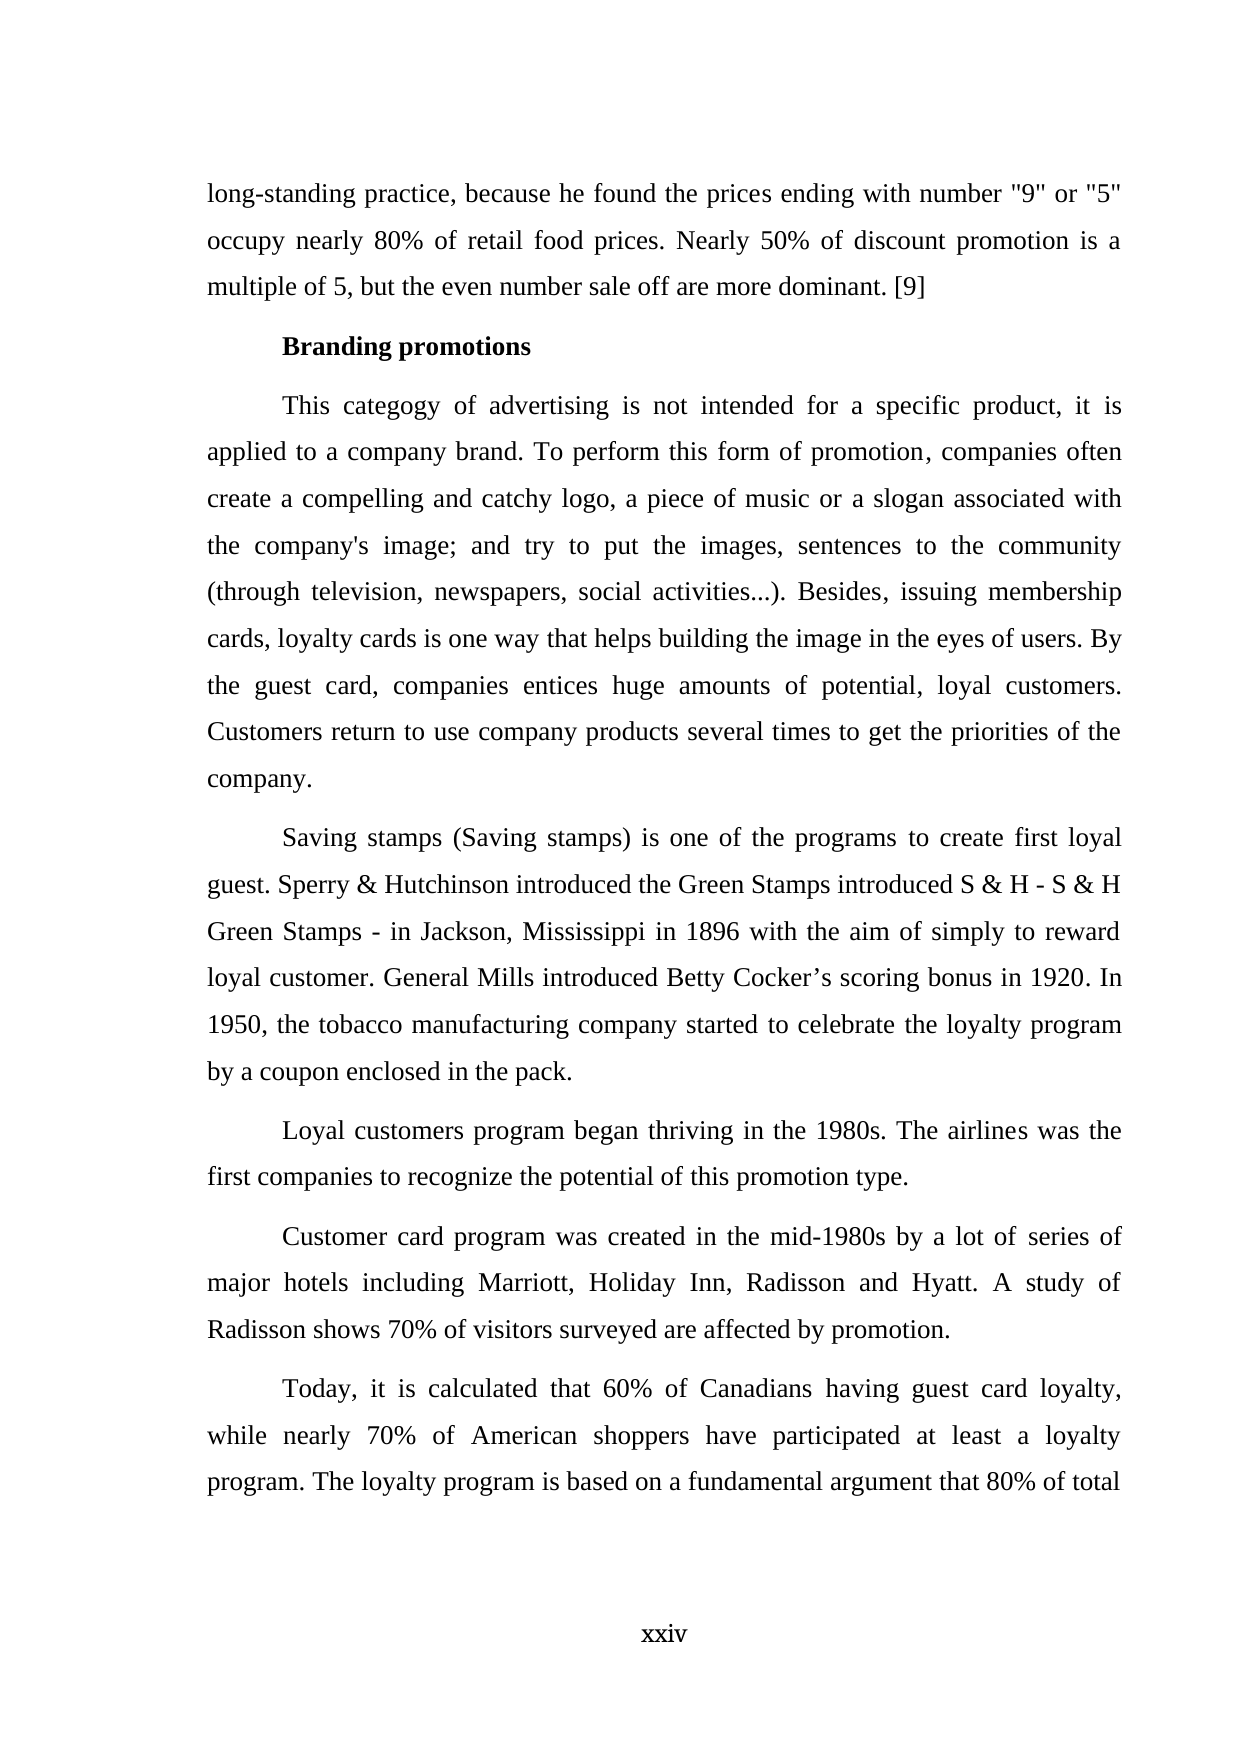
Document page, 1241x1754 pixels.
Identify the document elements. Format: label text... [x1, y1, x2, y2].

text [207, 1372, 1122, 1497]
text Saving stamps (Saving stamps) is one of the programs to create first loyal guest. Sperry & Hutchinson introduced the Green Stamps introduced S & H - S & H Green Stamps - in Jackson, Mississippi in 1896 with the aim of simply to reward loyal customer. General Mills introduced Betty Cocker’s scoring bonus in 1920. In 1950, the tobacco manufacturing company started to celebrate the loyalty program by a coupon enclosed in the pack. [207, 821, 1122, 1086]
text Customer card program was created in the mid-1980s by a lot of series of major hotels including Marriott, Holiday Inn, Radisson and Hyatt. A study of Radisson shows 70% of visitors surveyed are affected by promotion. [207, 1220, 1122, 1344]
text Loyal customers program began thriving in the 1980s. The airlines was the first companies to recognize the potential of this promotion type. [207, 1114, 1122, 1192]
text This categogy of advertising is not intended for a specific product, it is applied to a company brand. To perform this form of promotion, companies often create a compelling and catchy logo, a piece of music or a slogan associated with the company's image; and try to put the images, sentences to the community (through television, newspapers, social activities...). Besides, issuing membership cards, loyalty cards is one way that helps building the image in the eyes of users. By the guest card, companies entices huge amounts of potential, loyal customers. Customers return to use company products several times to get the priorities of the company. [207, 389, 1122, 793]
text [207, 177, 1122, 302]
text Branding promotions [207, 330, 1122, 361]
